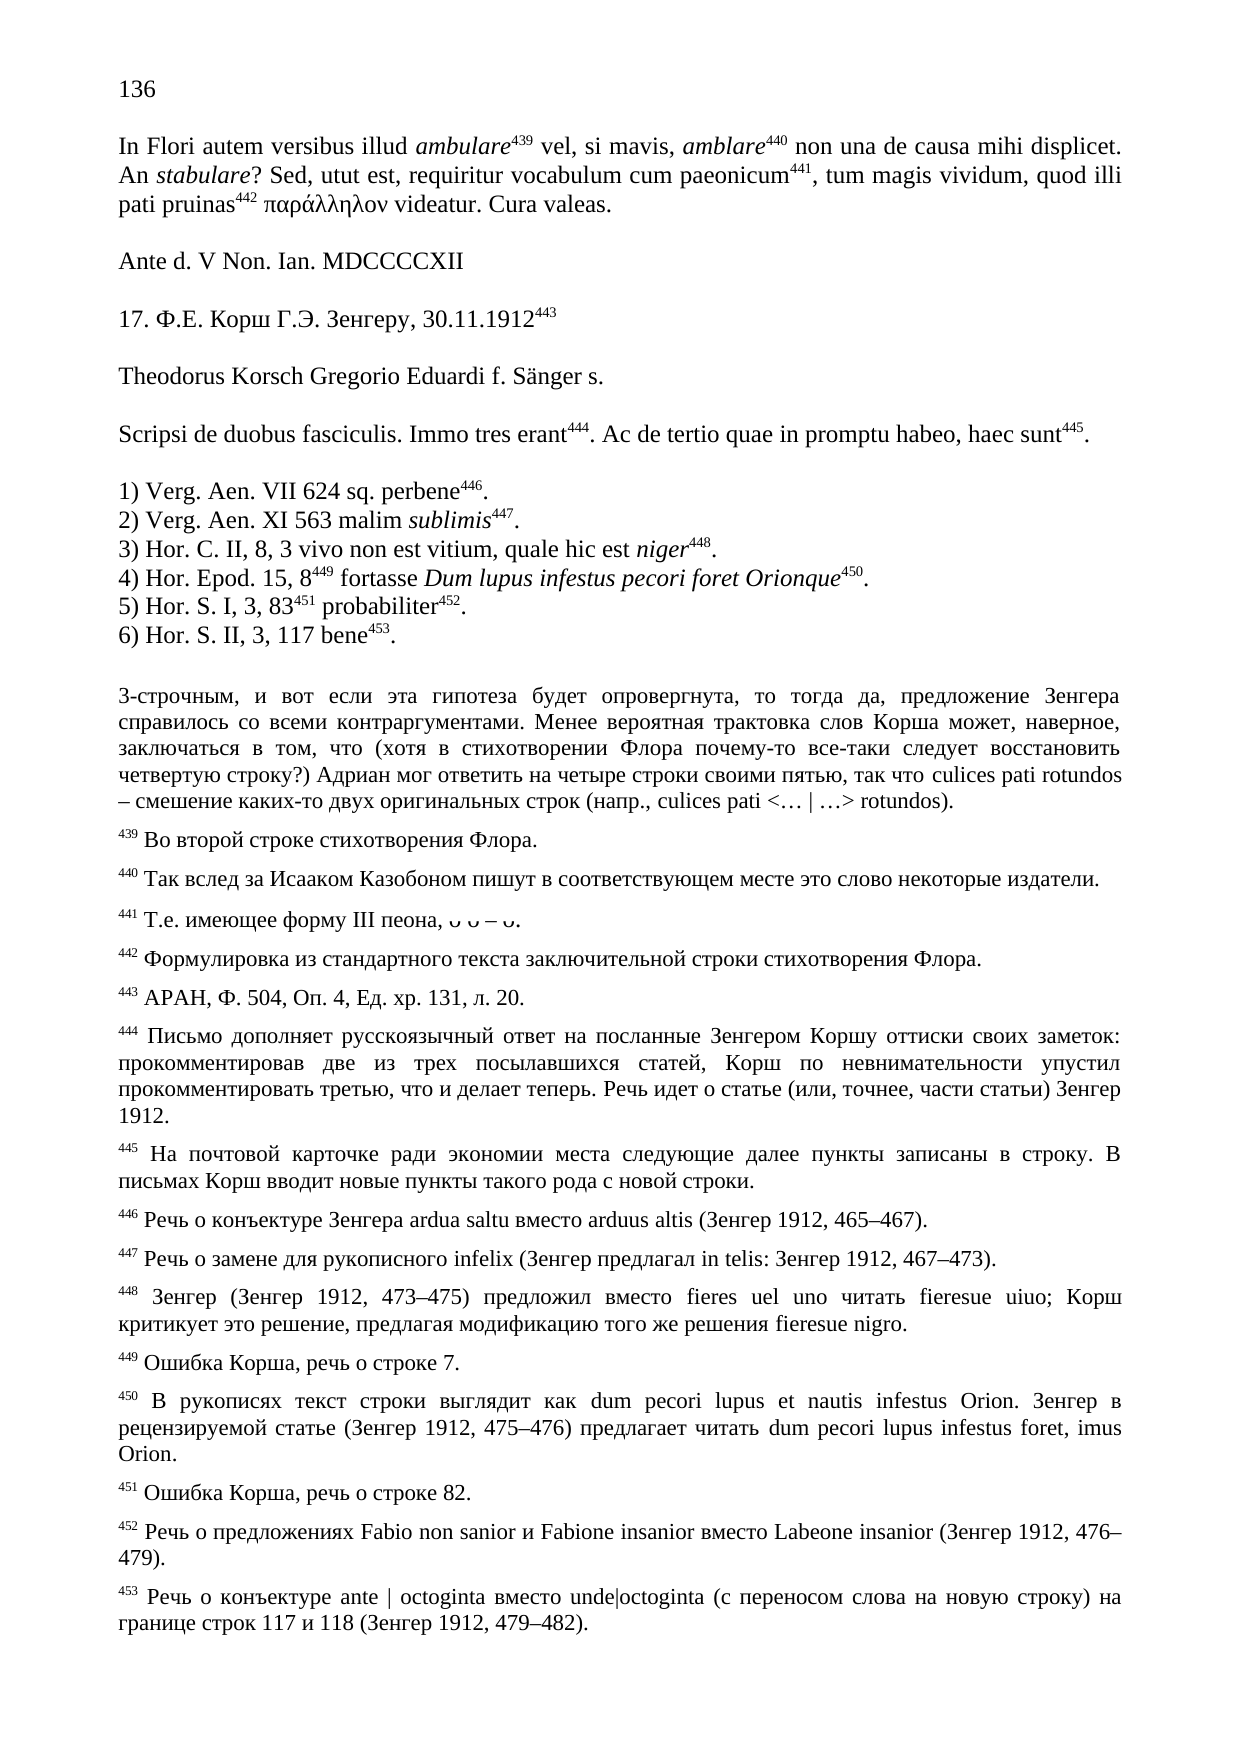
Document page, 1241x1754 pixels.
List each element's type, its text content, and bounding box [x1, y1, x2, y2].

text 5) Hor. S. I, 3, 83 probabiliter. [118, 591, 1122, 620]
text Cum Helene filia, postquam in domum mariti migravit, me in epistulis scribendis adiuvare desiisset, ego gratulationibus per litteras ferendis et reddendis feriarum tempore ita districtus eram, ut certo recordari non possem, utrum novi anni occasione te et tuos salutassem necne. Quod si facere omisi, nunc factum volo et meo et meorum nomine. De coniectura in Hadriani carmine a te facta ego vero propemodum non dubitarem, si mihi persuasum esset eum a Floro totidem, quot ipse rescripsisset, versibus lacessitum fuisse. Hoc si contigerit ut probes, illud quoque probaveris. In Flori autem versibus illud ambulare vel, si mavis, amblare non una de causa mihi displicet. An stabulare? Sed, utut est, requiritur vocabulum cum paeonicum, tum magis vividum, quod illi pati pruinas παράλληλον videatur. Cura valeas. [118, 131, 1122, 218]
text 17. Ф.Е. Корш Г.Э. Зенгеру, 30.11.1912 [118, 304, 1122, 333]
text Theodorus Korsch Gregorio Eduardi f. Sänger s. [118, 361, 1122, 390]
text 2) Verg. Aen. XI 563 malim sublimis. [118, 505, 1122, 534]
text Scripsi de duobus fasciculis. Immo tres erant. Ac de tertio quae in promptu habeo, haec sunt. [118, 419, 1122, 448]
text 1) Verg. Aen. VII 624 sq. perbene. [118, 476, 1122, 505]
text 4) Hor. Epod. 15, 8 fortasse Dum lupus infestus pecori foret Orionque. [118, 563, 1122, 591]
text Ante d. V Non. Ian. MDCCCCXII [118, 246, 1122, 275]
text 6) Hor. S. II, 3, 117 bene. [118, 620, 1122, 649]
text 3) Hor. C. II, 8, 3 vivo non est vitium, quale hic est niger. [118, 534, 1122, 563]
